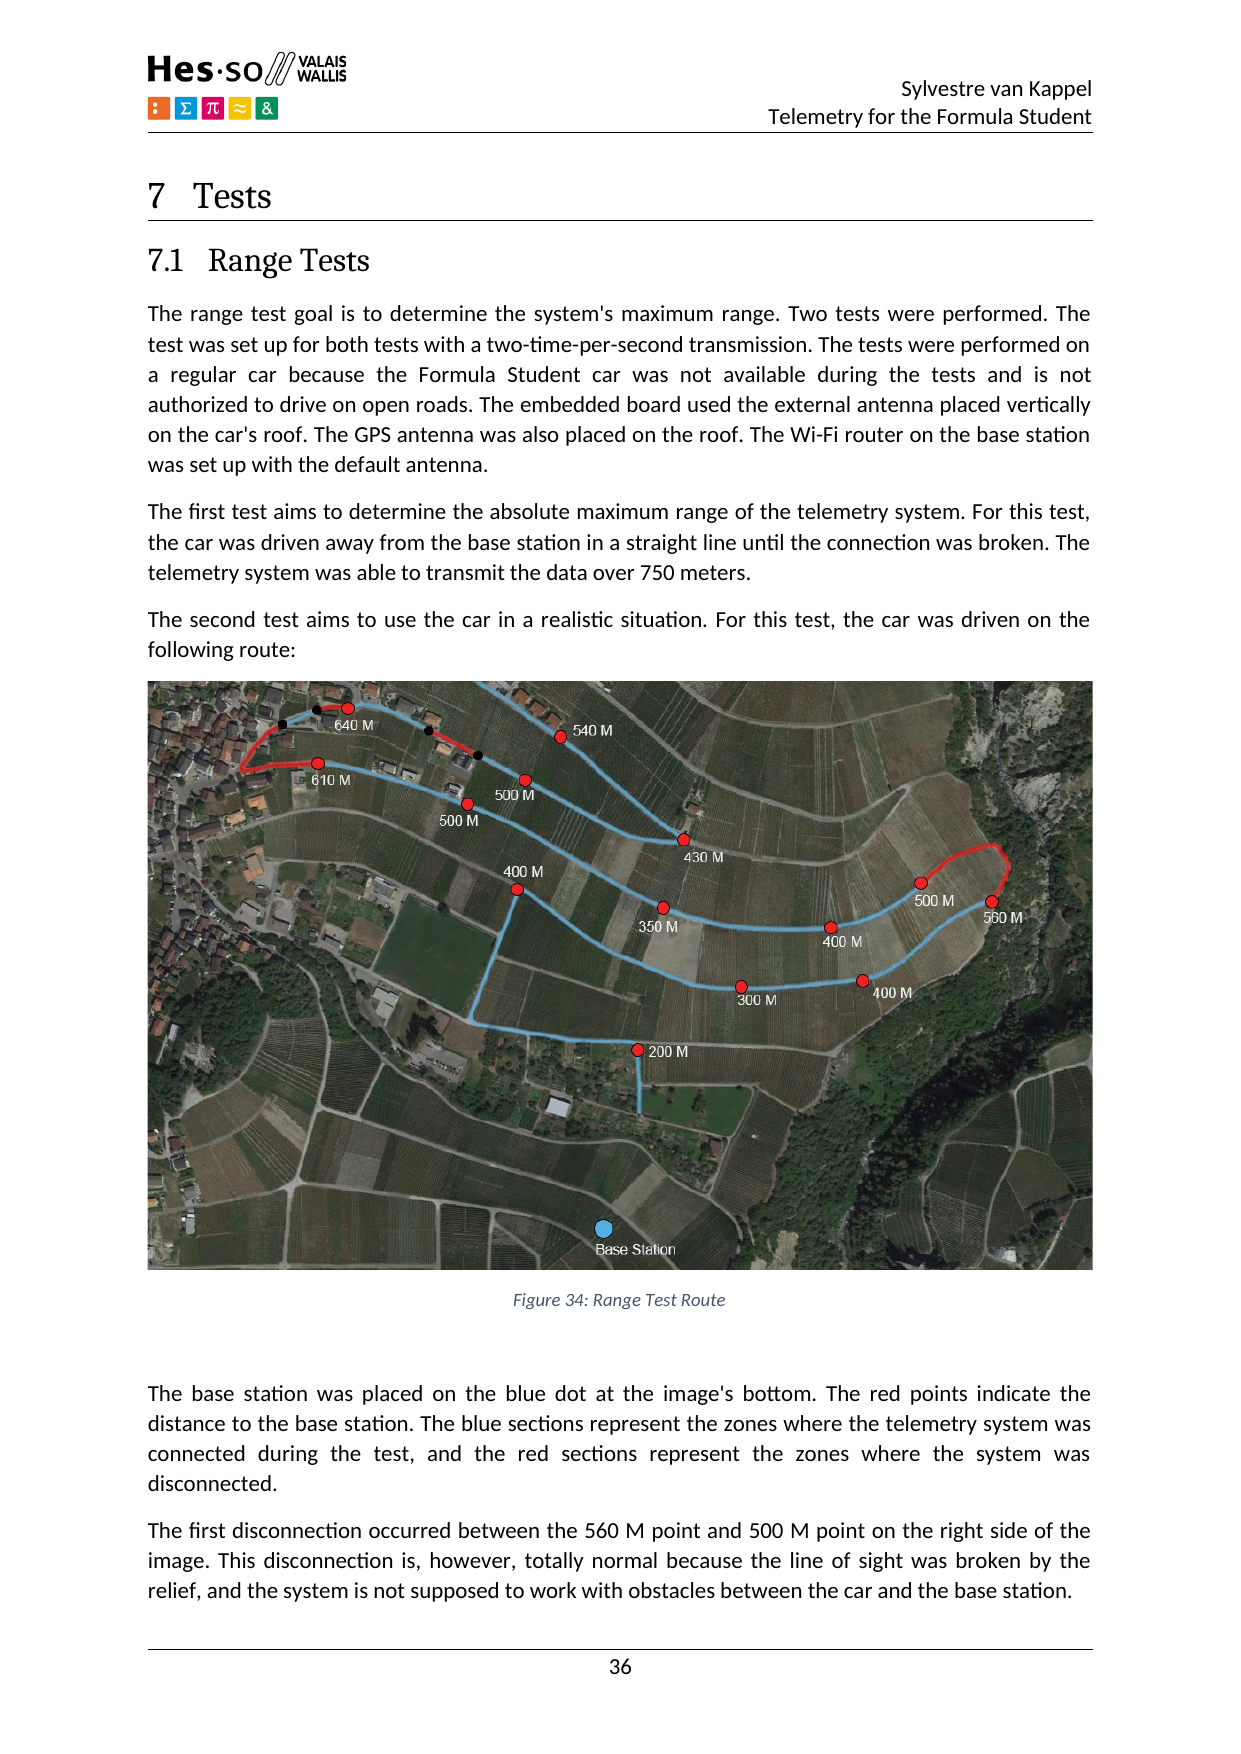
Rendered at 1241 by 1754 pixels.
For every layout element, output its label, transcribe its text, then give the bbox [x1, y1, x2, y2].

text The second test aims to use the car in a realistic situation. For this test, the car was driven on the following route: [148, 605, 1093, 663]
text The first test aims to determine the absolute maximum range of the telemetry system. For this test, the car was driven away from the base station in a straight line until the connection was broken. The telemetry system was able to transmit the data over 750 meters. [148, 497, 1093, 586]
text Figure 34: Range Test Route [148, 1288, 1093, 1311]
text The first disconnection occurred between the 560 M point and 500 M point on the right side of the image. This disconnection is, however, totally normal because the line of sight was broken by the relief, and the system is not supposed to work with obstacles between the car and the base station. [148, 1516, 1093, 1605]
picture [147, 52, 347, 120]
text The range test goal is to determine the system's maximum range. Two tests were performed. The test was set up for both tests with a two-time-per-second transmission. The tests were performed on a regular car because the Formula Student car was not available during the tests and is not authorized to drive on open roads. The embedded board used the external antenna placed vertically on the car's roof. The GPS antenna was also placed on the roof. The Wi-Fi router on the base station was set up with the default antenna. [148, 299, 1093, 478]
text The base station was placed on the blue dot at the image's bottom. The red points indicate the distance to the base station. The blue sections represent the zones where the telemetry system was connected during the test, and the red sections represent the zones where the system was disconnected. [148, 1379, 1093, 1497]
subtitle Range Tests [148, 241, 1093, 280]
subtitle Tests [148, 175, 1093, 220]
picture [147, 681, 1093, 1270]
